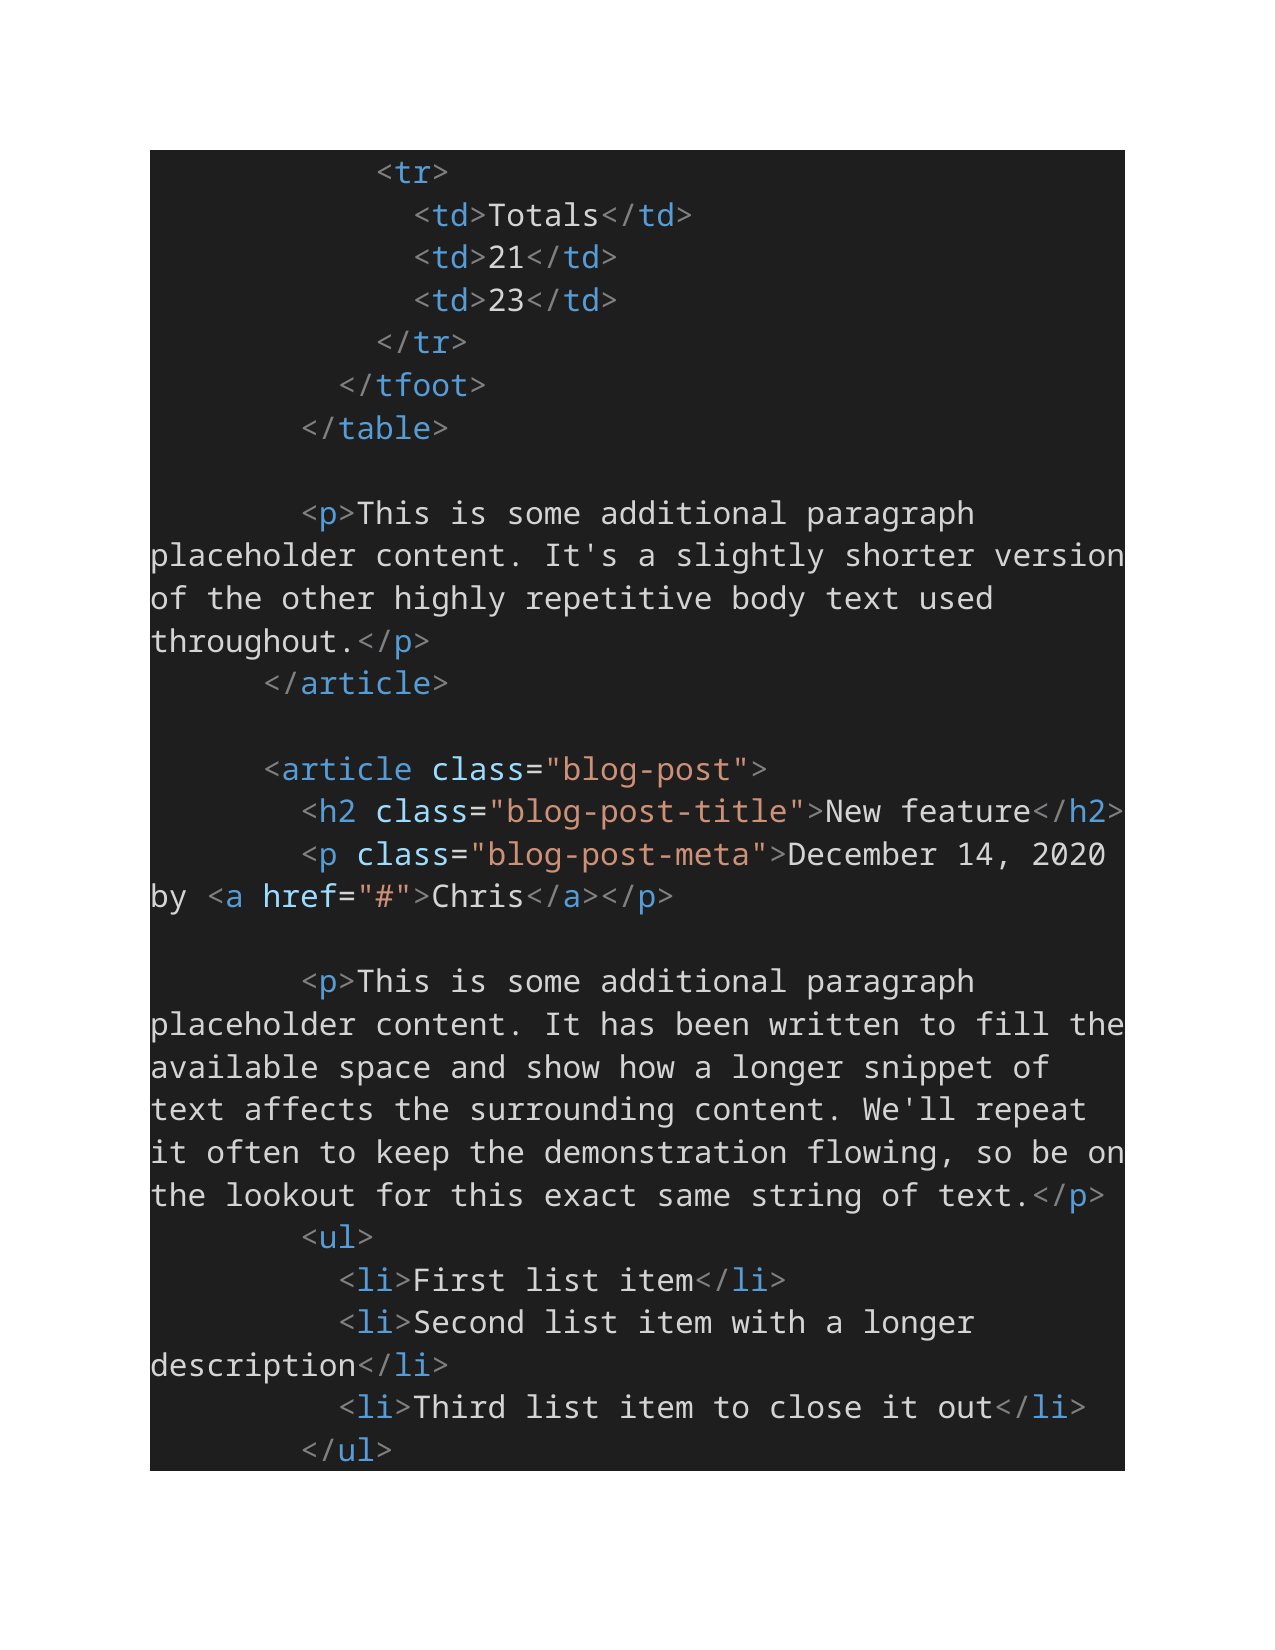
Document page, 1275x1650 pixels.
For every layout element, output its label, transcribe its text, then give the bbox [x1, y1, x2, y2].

text <li>First list item</li> [150, 1258, 1125, 1300]
text </article> [150, 661, 1125, 704]
text <li>Second list item with a longer description</li> [150, 1300, 1125, 1386]
text <td>Totals</td> [150, 193, 1125, 235]
text </ul> [150, 1428, 1125, 1471]
text <p>This is some additional paragraph placeholder content. It's a slightly shorter version of the other highly repetitive body text used throughout.</p> [150, 491, 1125, 661]
text </tfoot> [150, 363, 1125, 406]
text <article class="blog-post"> [150, 746, 1125, 789]
text <p>This is some additional paragraph placeholder content. It has been written to fill the available space and show how a longer snippet of text affects the surrounding content. We'll repeat it often to keep the demonstration flowing, so be on the lookout for this exact same string of text.</p> [150, 959, 1125, 1215]
text <ul> [150, 1215, 1125, 1258]
text <tr> [150, 150, 1125, 193]
text <td>21</td> [150, 235, 1125, 278]
text </table> [150, 406, 1125, 448]
text <p class="blog-post-meta">December 14, 2020 by <a href="#">Chris</a></p> [150, 832, 1125, 917]
text <li>Third list item to close it out</li> [150, 1386, 1125, 1428]
text </tr> [150, 320, 1125, 363]
text <td>23</td> [150, 278, 1125, 320]
text <h2 class="blog-post-title">New feature</h2> [150, 789, 1125, 832]
